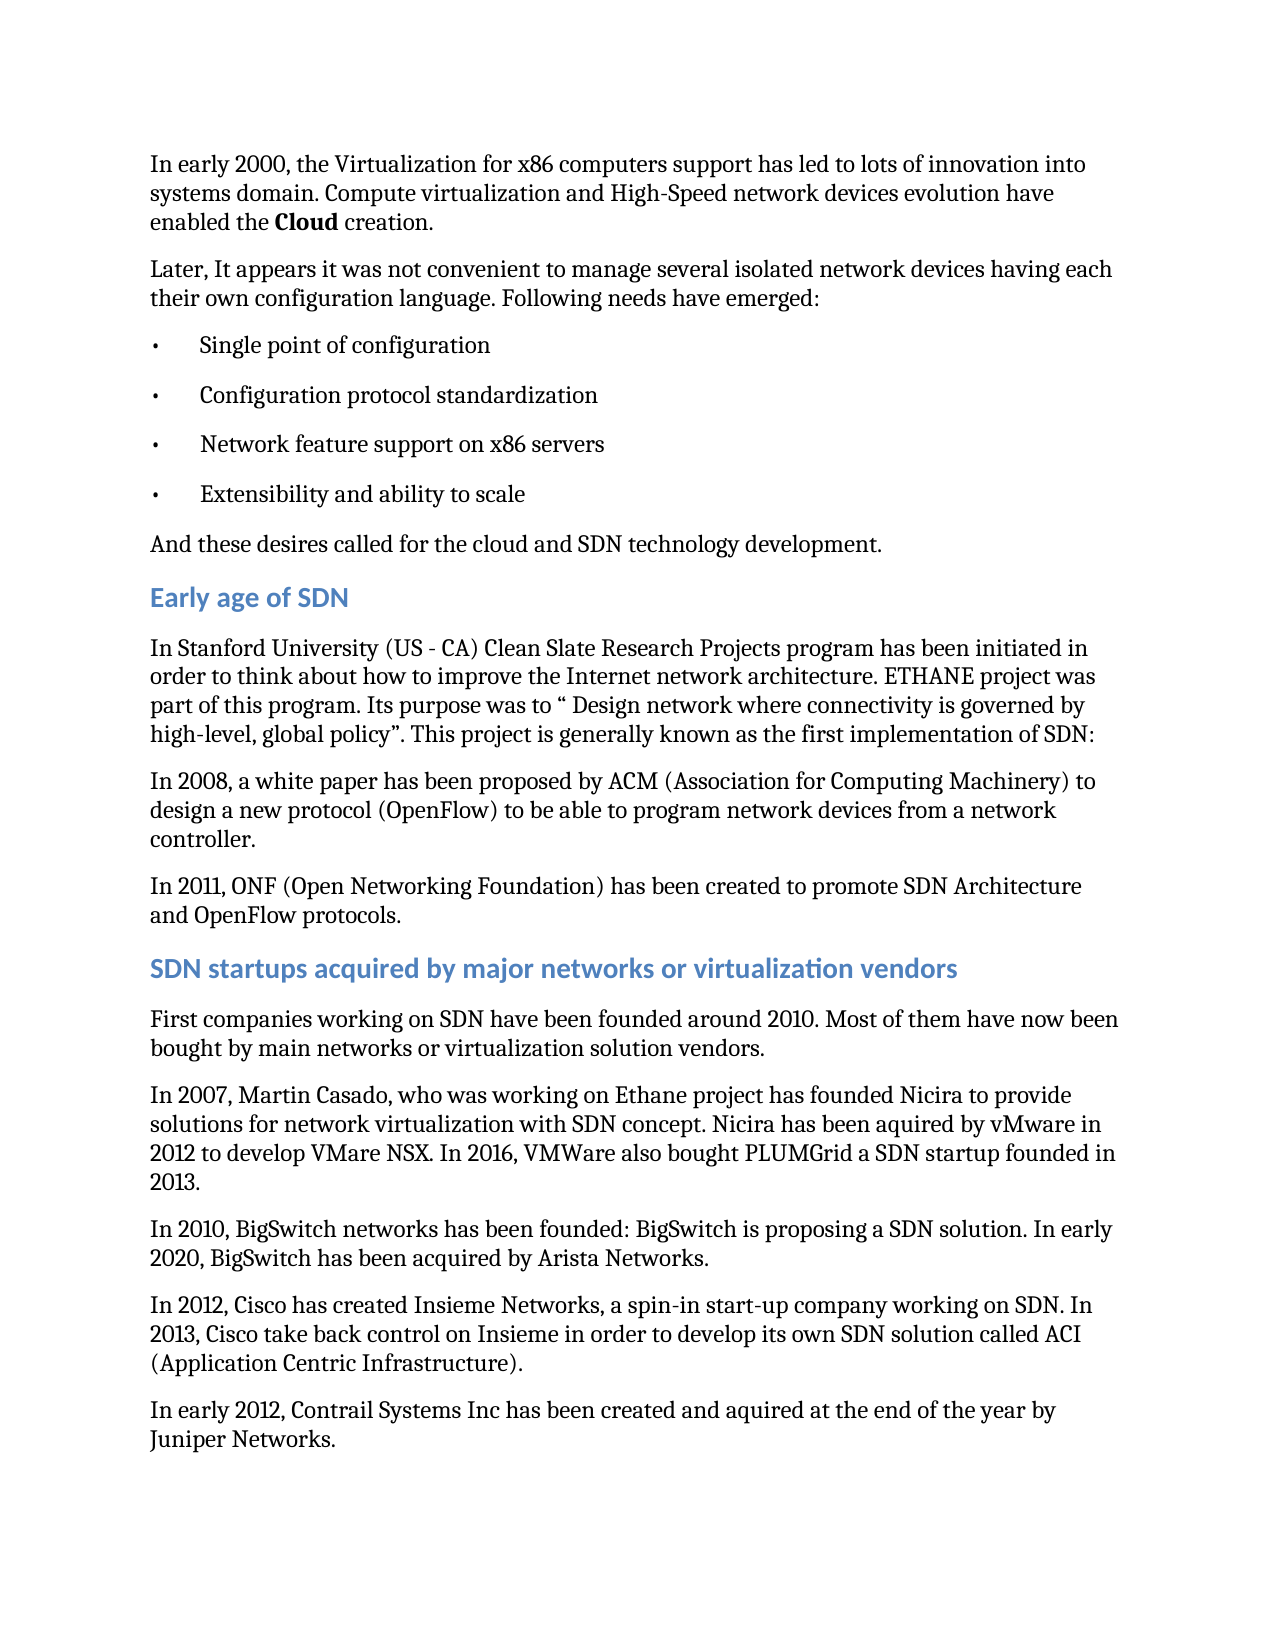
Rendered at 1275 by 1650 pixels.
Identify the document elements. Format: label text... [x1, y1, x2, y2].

text In early 2012, Contrail Systems Inc has been created and aquired at the end of the year by Juniper Networks. [150, 1396, 1125, 1454]
text In Stanford University (US - CA) Clean Slate Research Projects program has been initiated in order to think about how to improve the Internet network architecture. ETHANE project was part of this program. Its purpose was to “ Design network where connectivity is governed by high-level, global policy”. This project is generally known as the first implementation of SDN: [150, 633, 1125, 748]
text In 2008, a white paper has been proposed by ACM (Association for Computing Machinery) to design a new protocol (OpenFlow) to be able to program network devices from a network controller. [150, 767, 1125, 853]
text In 2007, Martin Casado, who was working on Ethane project has founded Nicira to provide solutions for network virtualization with SDN concept. Nicira has been aquired by vMware in 2012 to develop VMare NSX. In 2016, VMWare also bought PLUMGrid a SDN startup founded in 2013. [150, 1081, 1125, 1196]
subtitle SDN startups acquired by major networks or virtualization vendors [150, 951, 1125, 986]
text In 2011, ONF (Open Networking Foundation) has been created to promote SDN Architecture and OpenFlow protocols. [150, 872, 1125, 930]
subtitle Early age of SDN [150, 579, 1125, 615]
list Network feature support on x86 servers [150, 430, 1125, 459]
text In 2010, BigSwitch networks has been founded: BigSwitch is proposing a SDN solution. In early 2020, BigSwitch has been acquired by Arista Networks. [150, 1215, 1125, 1272]
text In 2012, Cisco has created Insieme Networks, a spin-in start-up company working on SDN. In 2013, Cisco take back control on Insieme in order to develop its own SDN solution called ACI (Application Centric Infrastructure). [150, 1291, 1125, 1377]
list Configuration protocol standardization [150, 381, 1125, 409]
list Single point of configuration [150, 331, 1125, 360]
text Later, It appears it was not convenient to manage several isolated network devices having each their own configuration language. Following needs have emerged: [150, 255, 1125, 312]
text In early 2000, the Virtualization for x86 computers support has led to lots of innovation into systems domain. Compute virtualization and High-Speed network devices evolution have enabled the Cloud creation. [150, 150, 1125, 236]
text First companies working on SDN have been founded around 2010. Most of them have now been bought by main networks or virtualization solution vendors. [150, 1005, 1125, 1062]
list Extensibility and ability to scale [150, 480, 1125, 509]
text And these desires called for the cloud and SDN technology development. [150, 529, 1125, 558]
